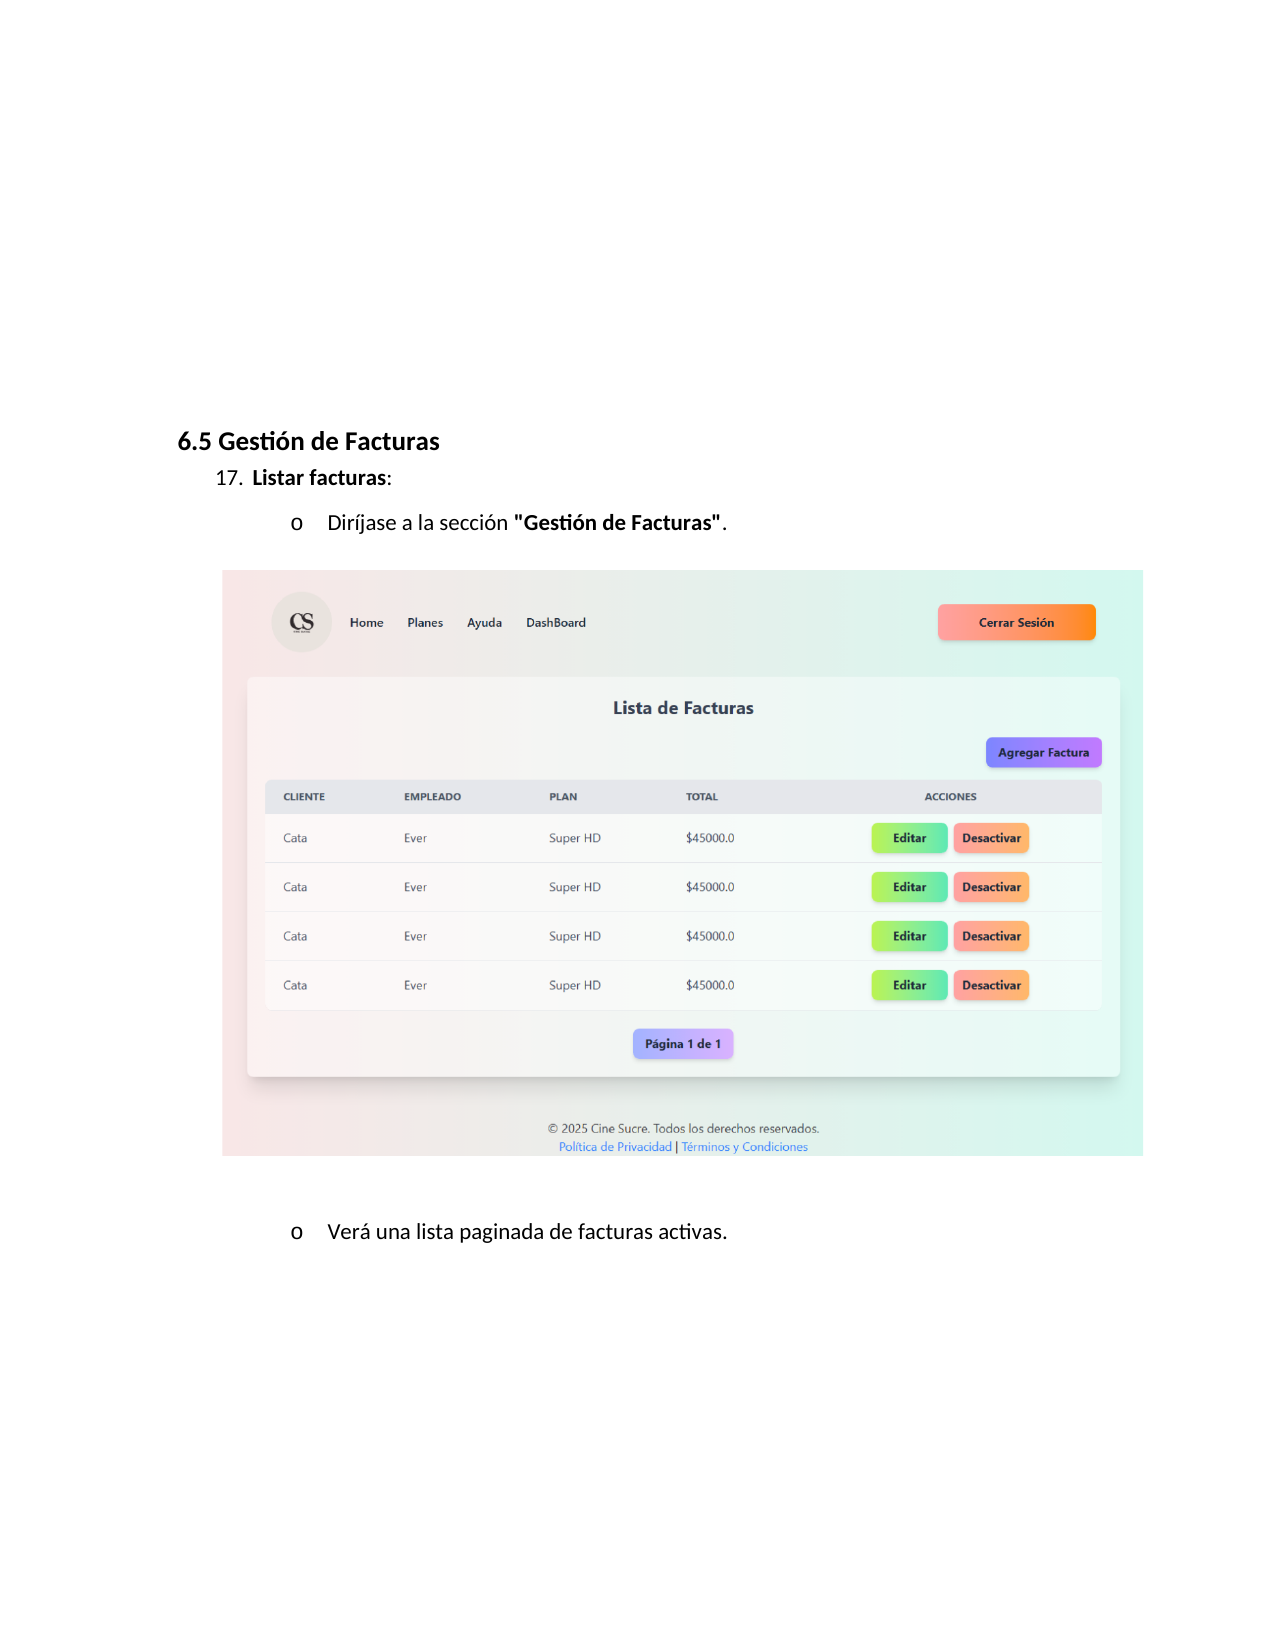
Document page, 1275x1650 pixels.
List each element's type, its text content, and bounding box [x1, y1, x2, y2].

list Diríjase a la sección "Gestión de Facturas". [290, 508, 1098, 537]
list Verá una lista paginada de facturas activas. [290, 1217, 1098, 1246]
subtitle 6.5 Gestión de Facturas [177, 424, 1098, 457]
picture [222, 570, 1144, 1156]
list Listar facturas: [215, 463, 1098, 491]
